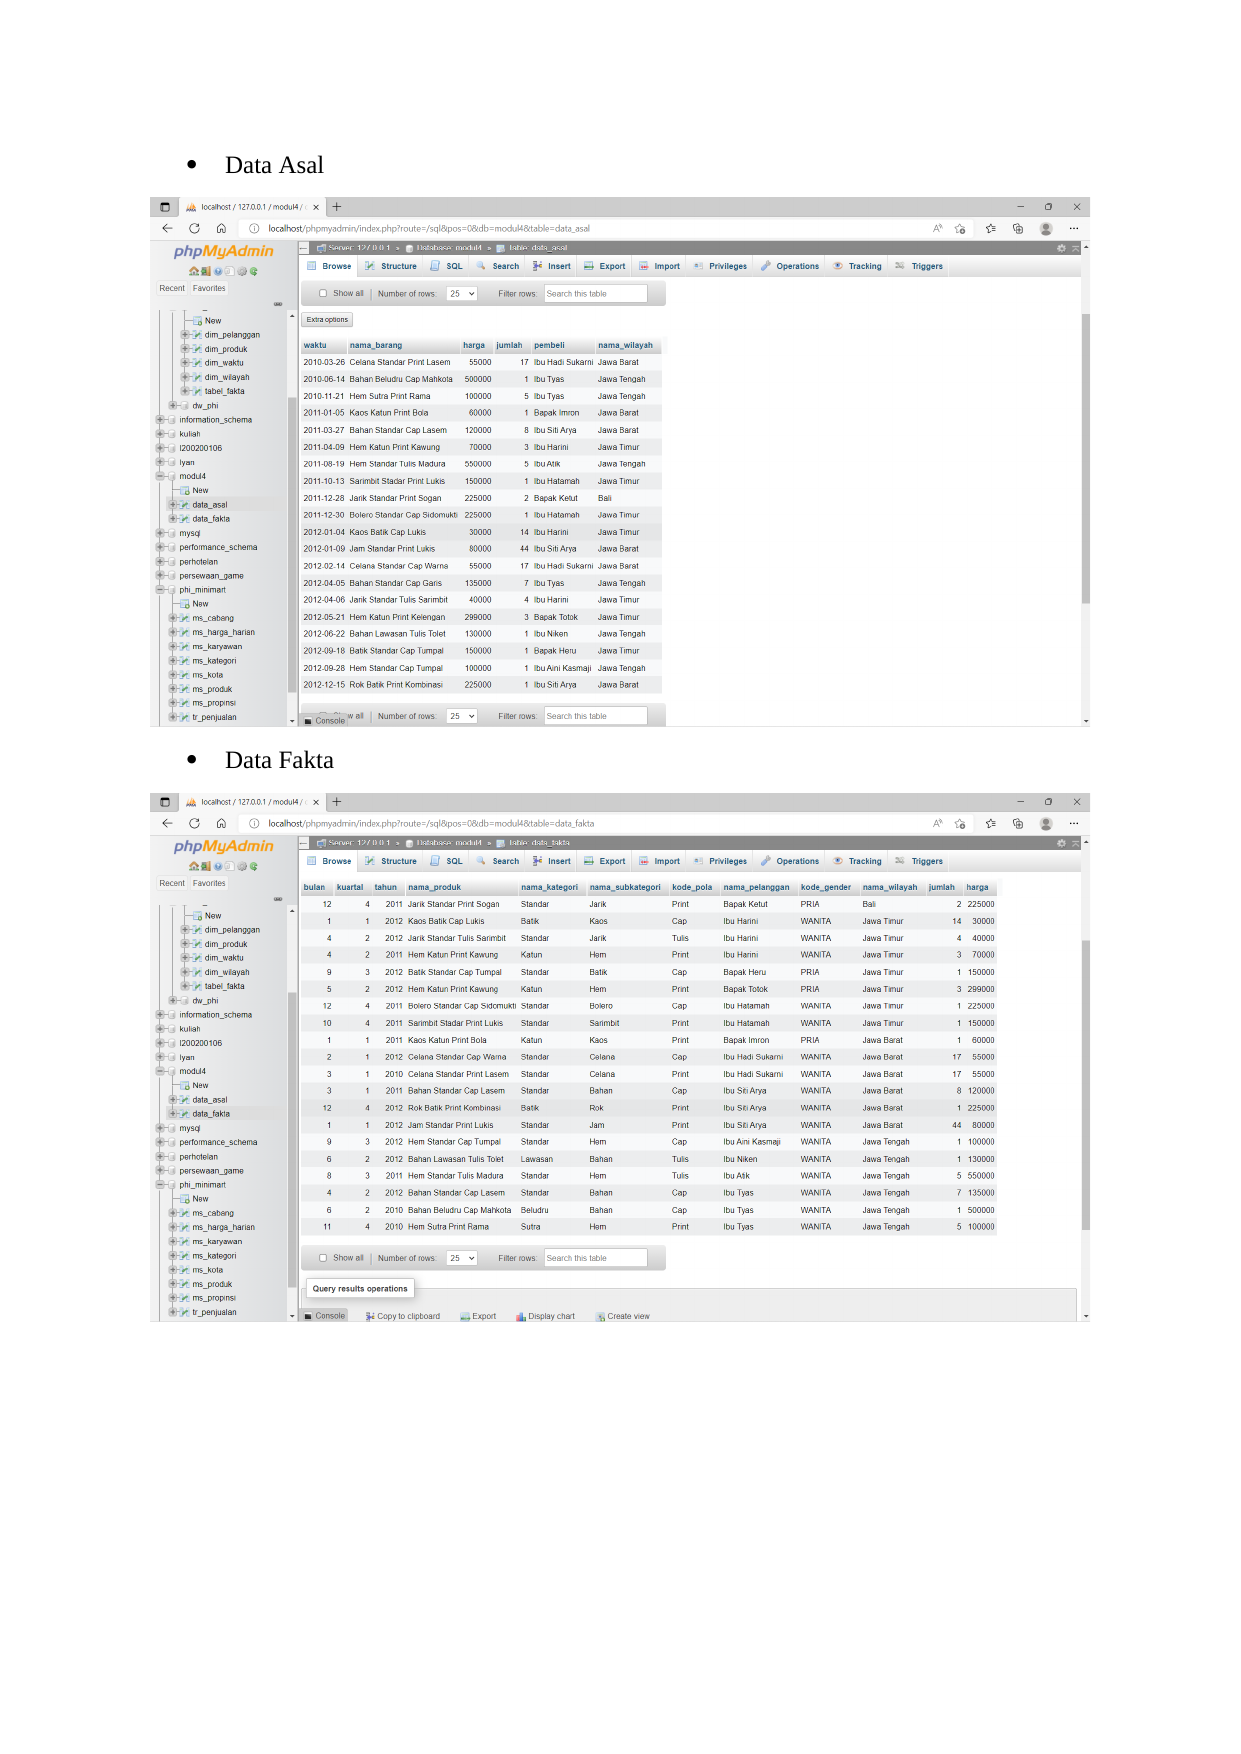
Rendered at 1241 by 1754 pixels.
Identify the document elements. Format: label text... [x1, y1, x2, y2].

list Data Asal [187, 150, 1090, 179]
picture [150, 793, 1091, 1322]
picture [150, 197, 1091, 727]
list Data Fakta [187, 745, 1090, 774]
